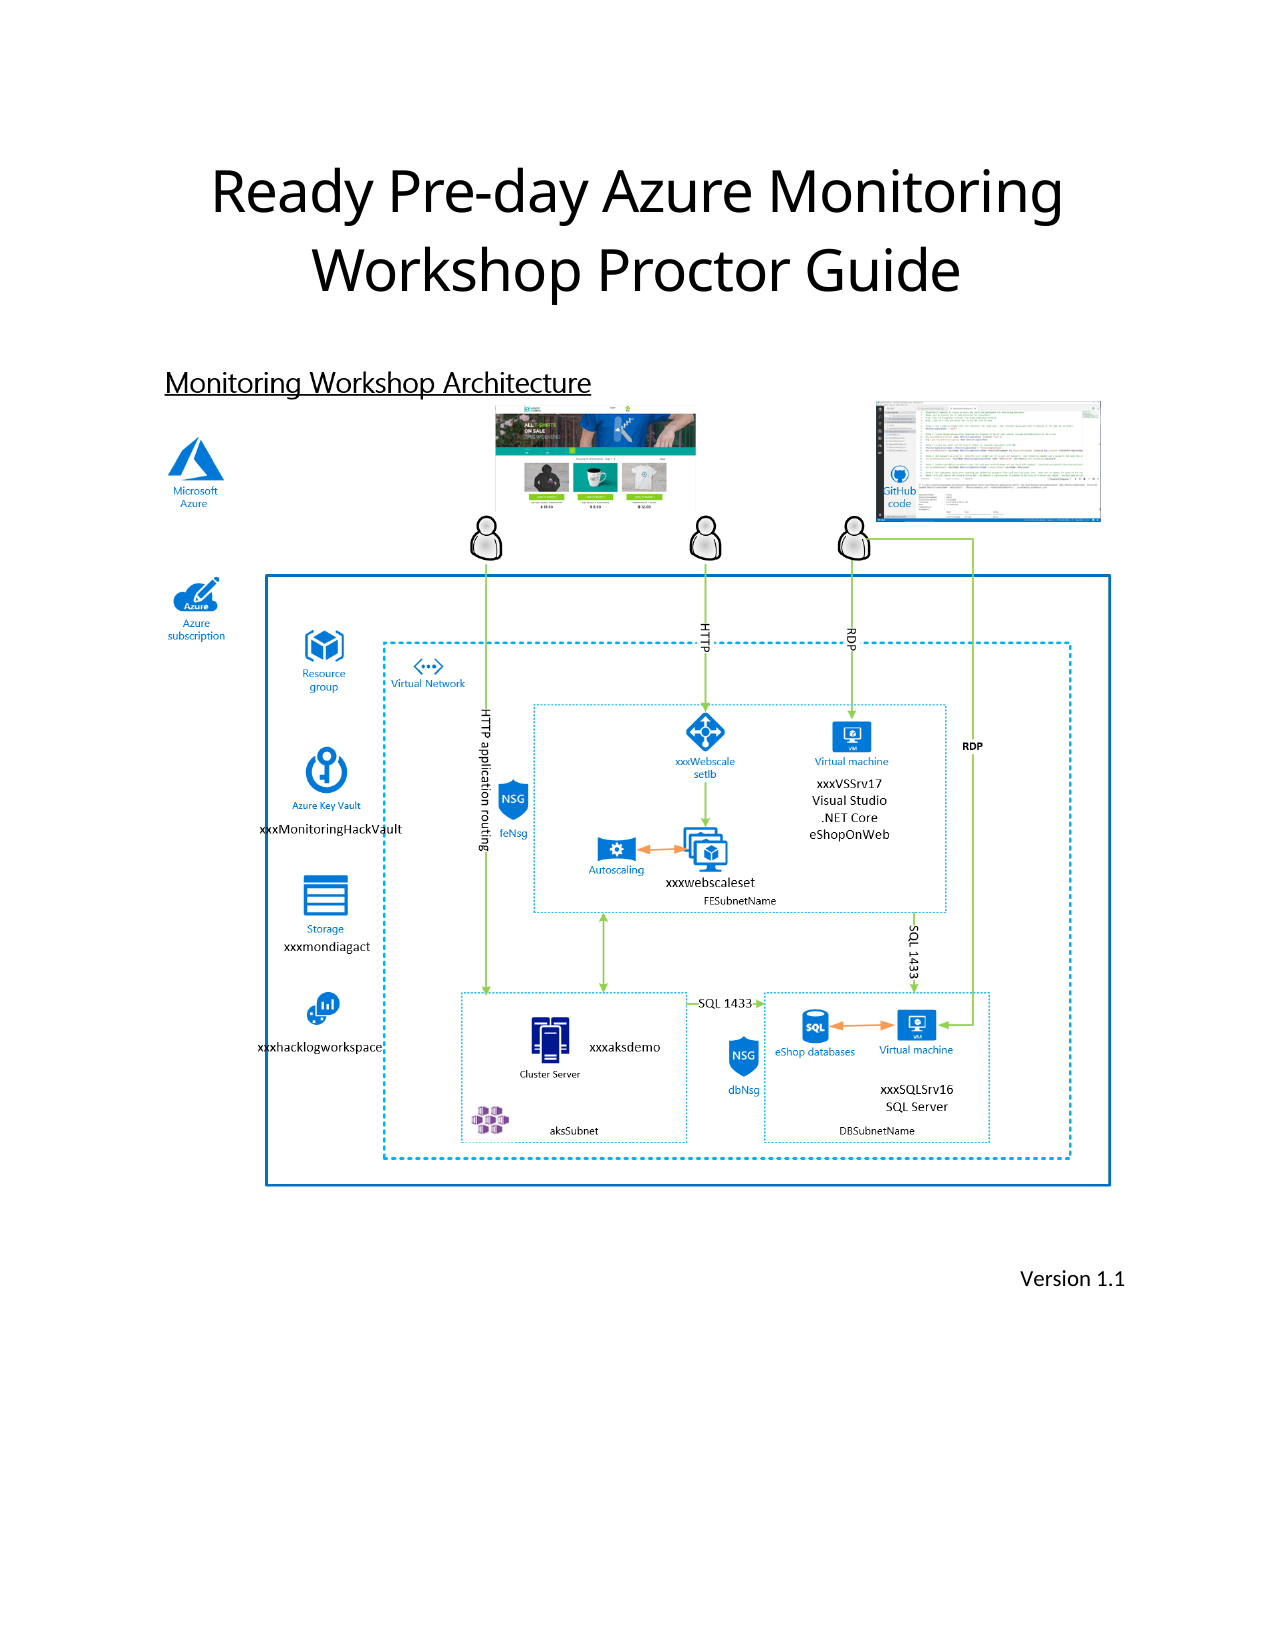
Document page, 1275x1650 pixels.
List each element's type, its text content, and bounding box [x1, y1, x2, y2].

text Version 1.1 [150, 1264, 1125, 1292]
picture [150, 355, 1125, 1199]
title Ready Pre-day Azure Monitoring Workshop Proctor Guide [150, 150, 1125, 309]
